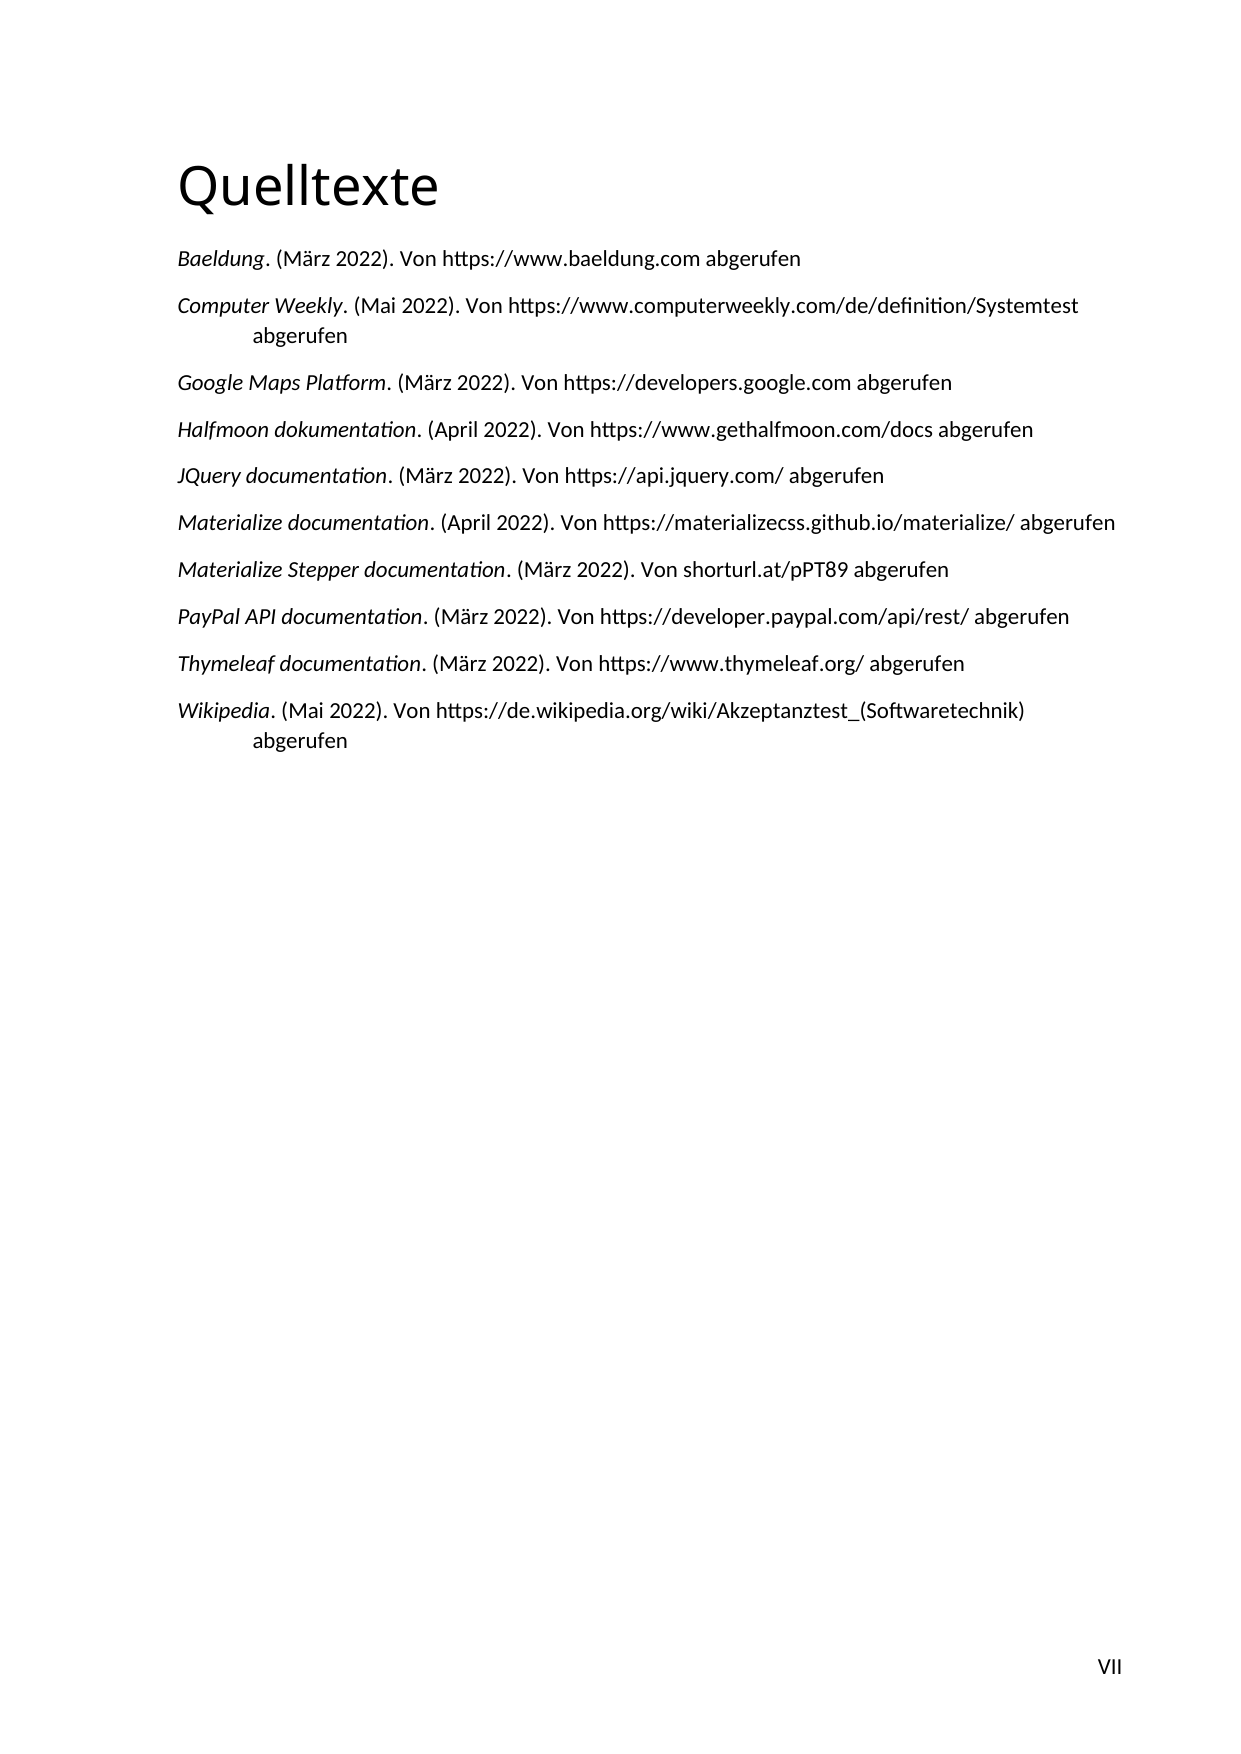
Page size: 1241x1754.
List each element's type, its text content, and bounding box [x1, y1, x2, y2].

text Quelltexte [177, 148, 1122, 221]
